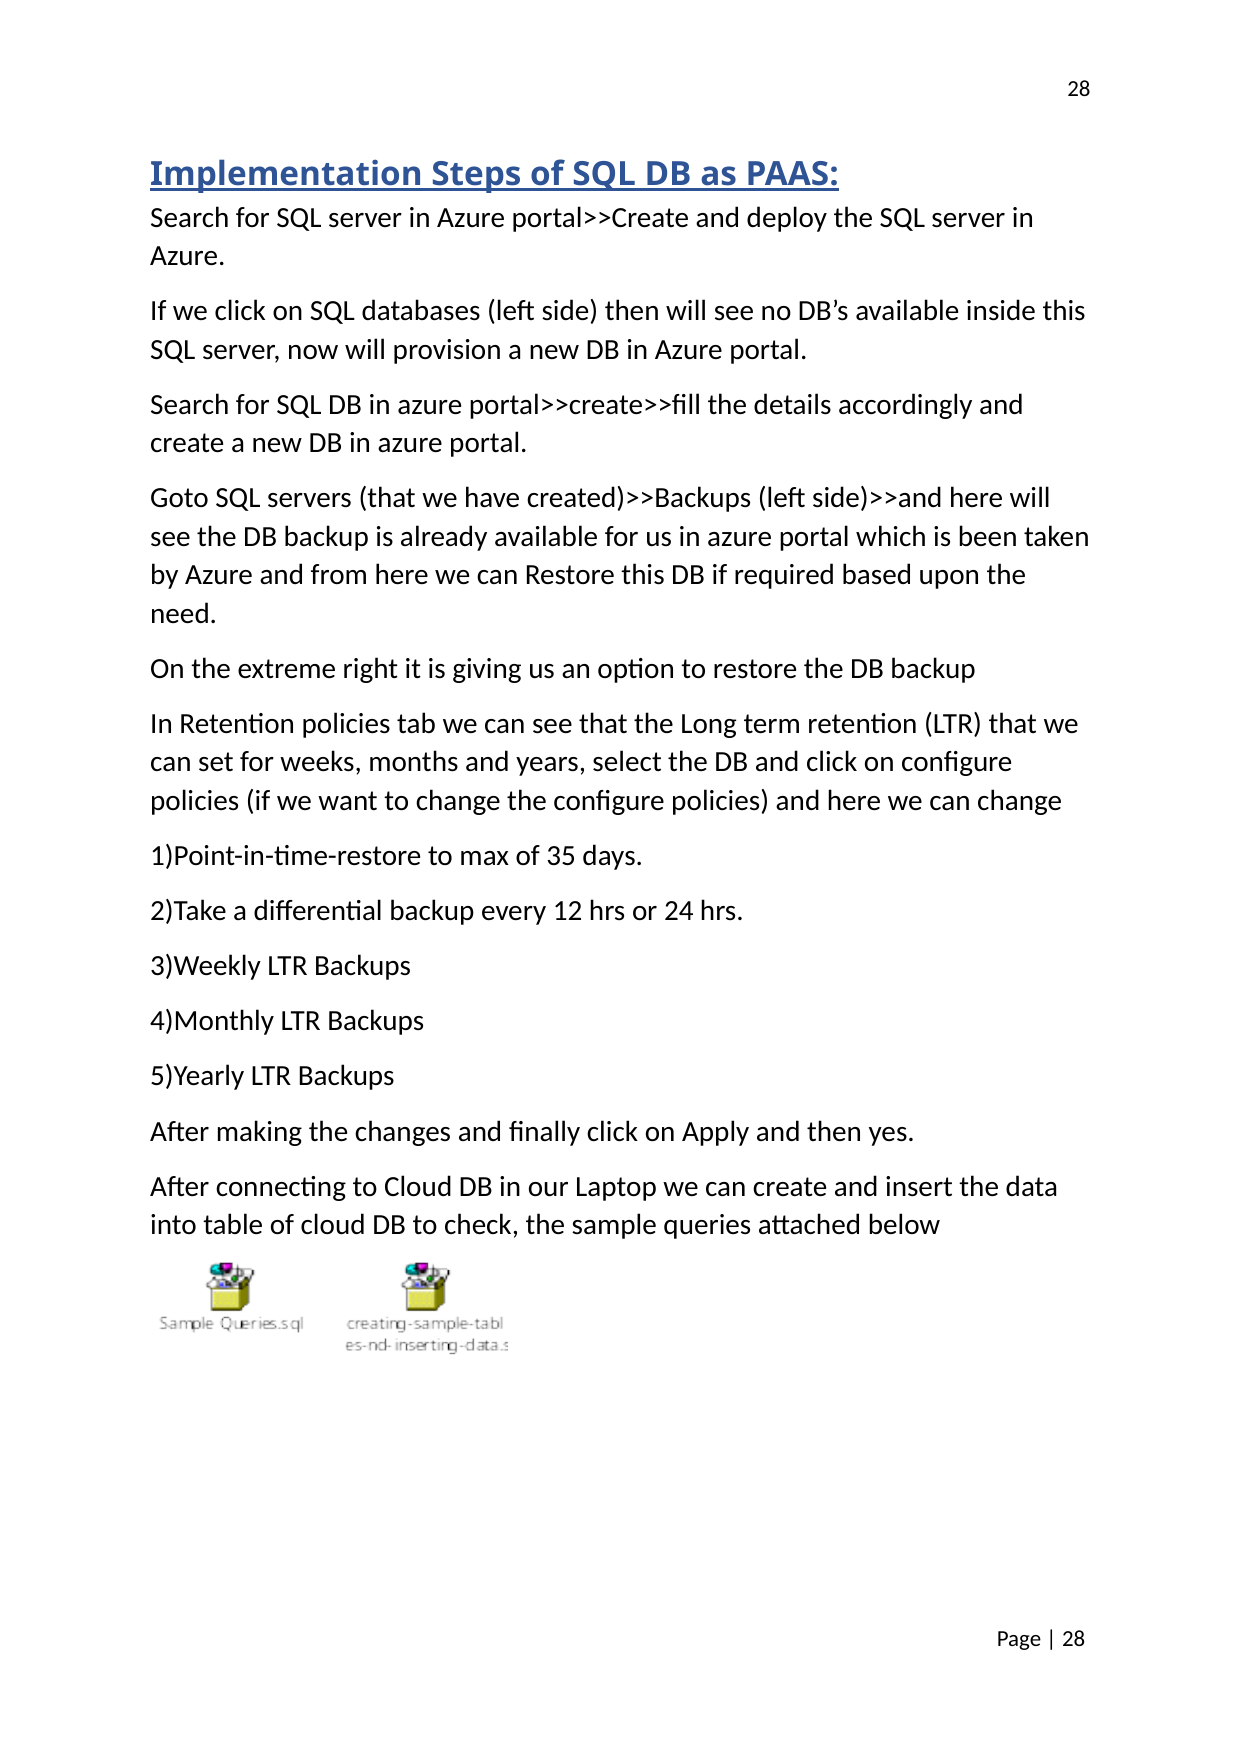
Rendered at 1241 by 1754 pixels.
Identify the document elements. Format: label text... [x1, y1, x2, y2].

text 2)Take a differential backup every 12 hrs or 24 hrs. [150, 892, 1090, 928]
text If we click on SQL databases (left side) then will see no DB’s available inside this SQL server, now will provision a new DB in Azure portal. [150, 292, 1090, 367]
text Goto SQL servers (that we have created)>>Backups (left side)>>and here will see the DB backup is already available for us in azure portal which is been taken by Azure and from here we can Restore this DB if required based upon the need. [150, 479, 1090, 631]
subtitle Implementation Steps of SQL DB as PAAS: [150, 150, 1090, 195]
text On the extreme right it is giving us an option to restore the DB backup [150, 650, 1090, 686]
text 5)Yearly LTR Backups [150, 1057, 1090, 1093]
text 3)Weekly LTR Backups [150, 947, 1090, 983]
text In Retention policies tab we can see that the Long term retention (LTR) that we can set for weeks, months and years, select the DB and click on configure policies (if we want to change the configure policies) and here we can change [150, 705, 1090, 818]
text Search for SQL server in Azure portal>>Create and deploy the SQL server in Azure. [150, 199, 1090, 273]
text 4)Monthly LTR Backups [150, 1002, 1090, 1038]
text After making the changes and finally click on Apply and then yes. [150, 1113, 1090, 1148]
text After connecting to Cloud DB in our Laptop we can create and insert the data into table of cloud DB to check, the sample queries attached below [150, 1168, 1090, 1242]
text Search for SQL DB in azure portal>>create>>fill the details accordingly and create a new DB in azure portal. [150, 386, 1090, 460]
text 1)Point-in-time-restore to max of 35 days. [150, 837, 1090, 873]
